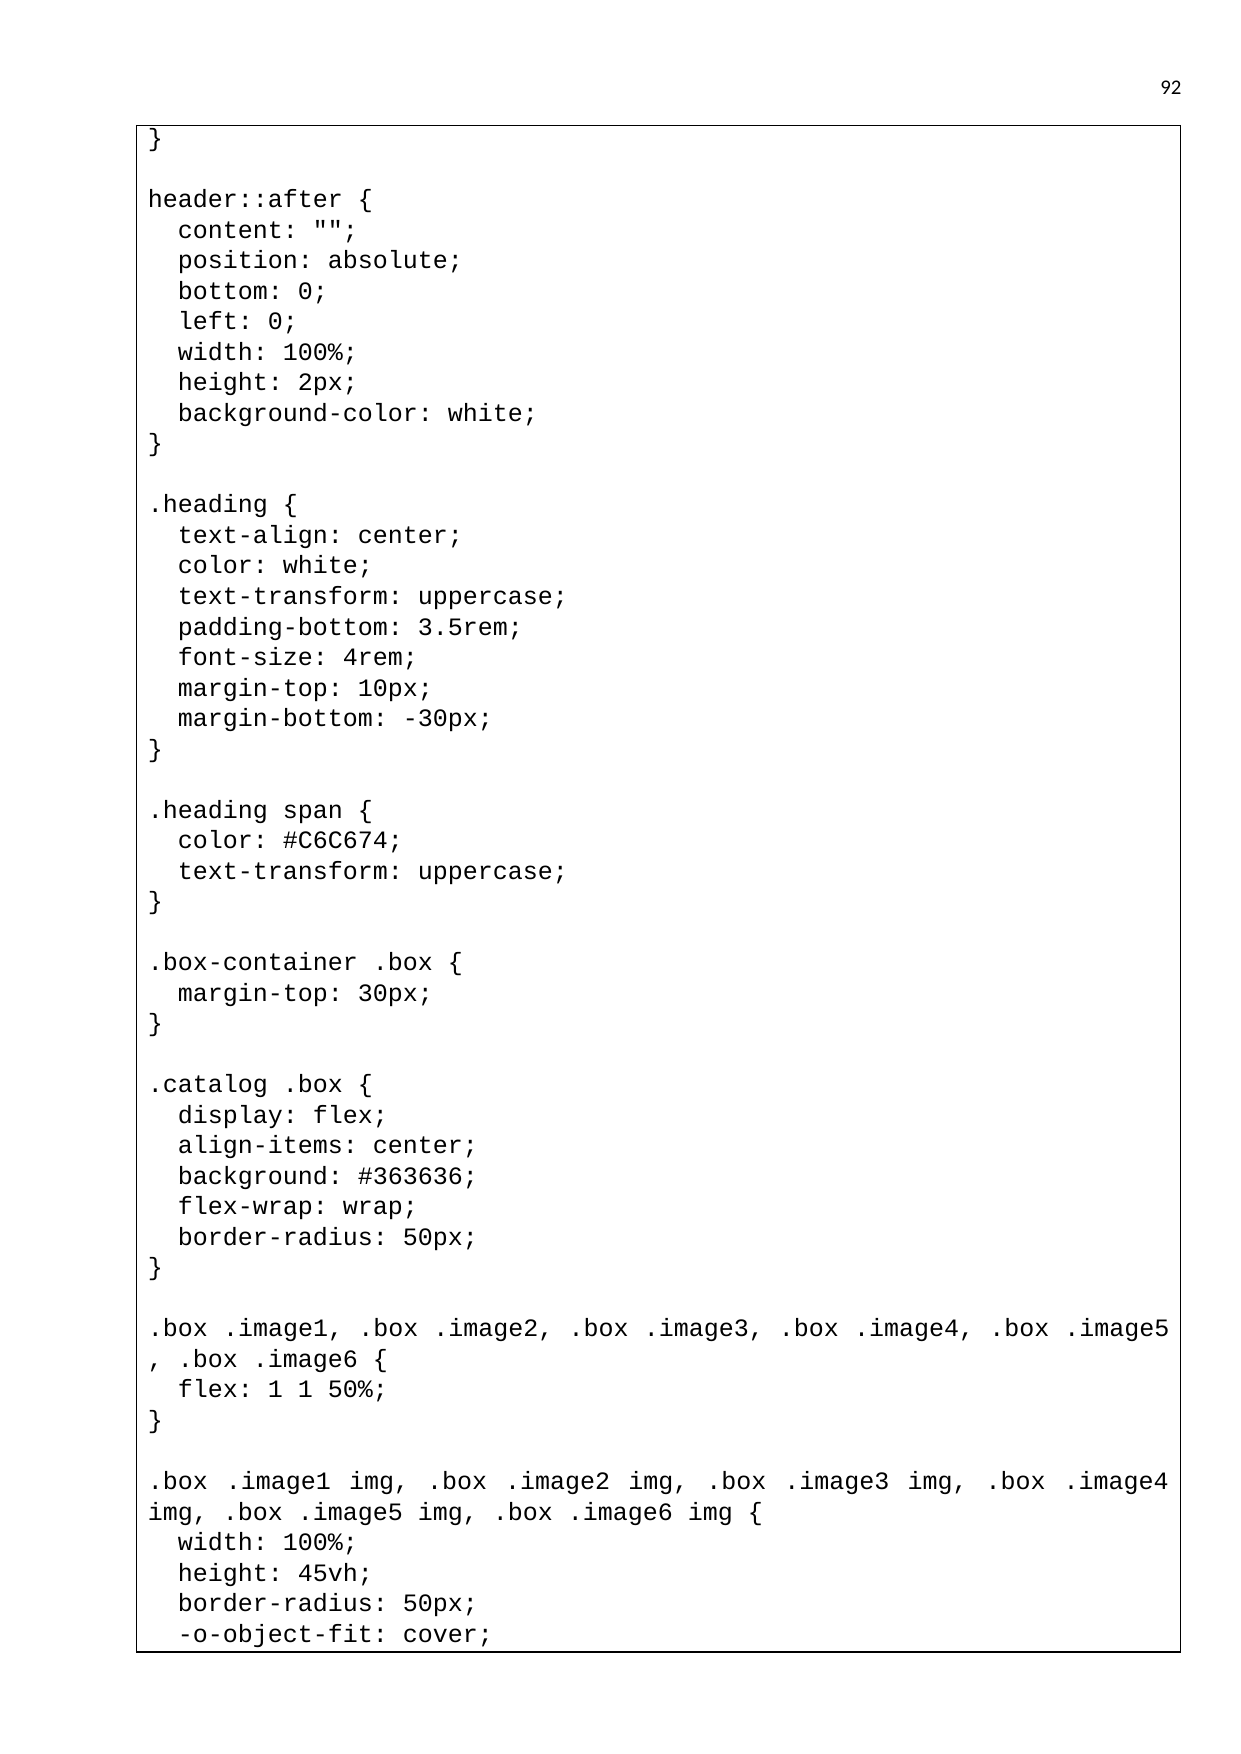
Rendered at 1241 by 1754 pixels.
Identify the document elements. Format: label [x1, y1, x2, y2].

table_header [137, 126, 1180, 1651]
